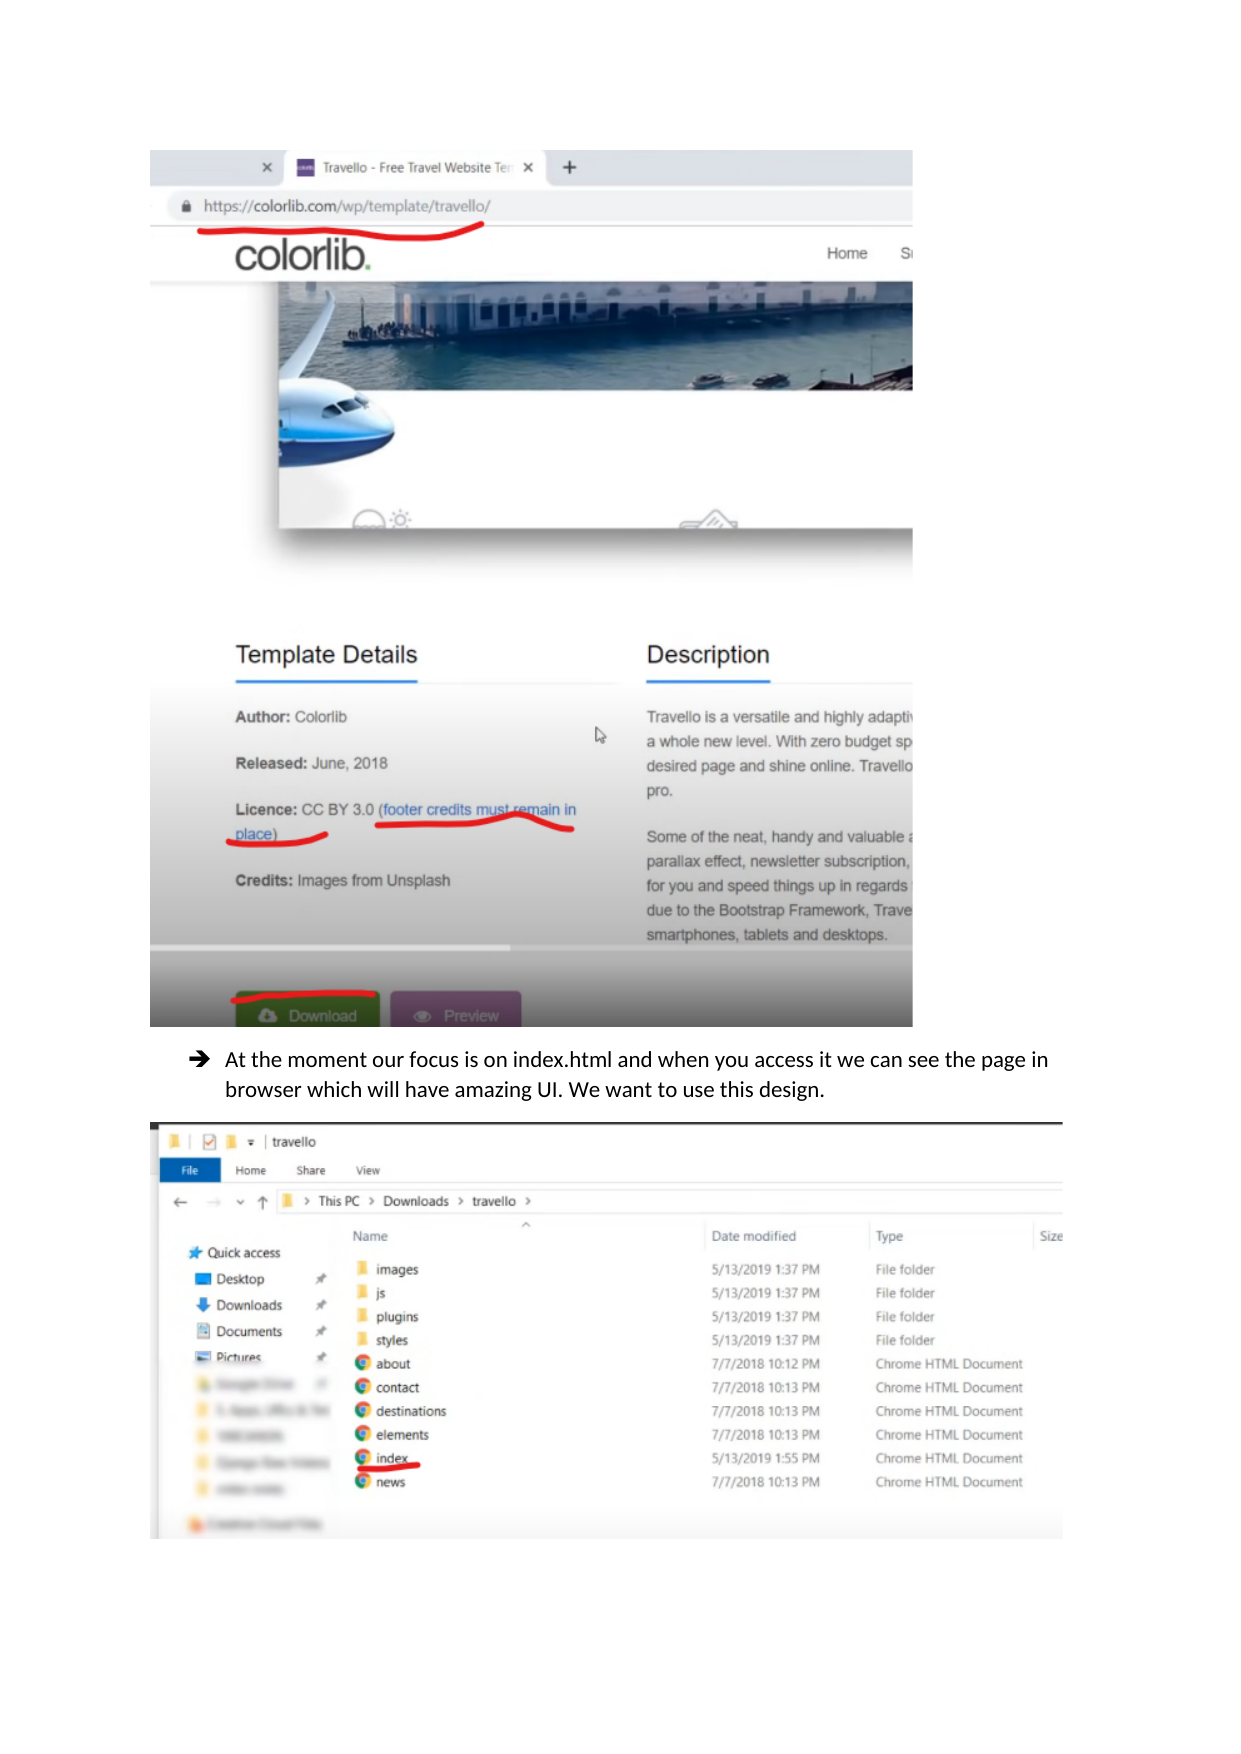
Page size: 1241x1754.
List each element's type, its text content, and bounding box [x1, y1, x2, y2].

list At the moment our focus is on index.html and when you access it we can see the page in browser which will have amazing UI. We want to use this design. [187, 1045, 1090, 1103]
picture [150, 150, 913, 1027]
picture [150, 1122, 1063, 1539]
